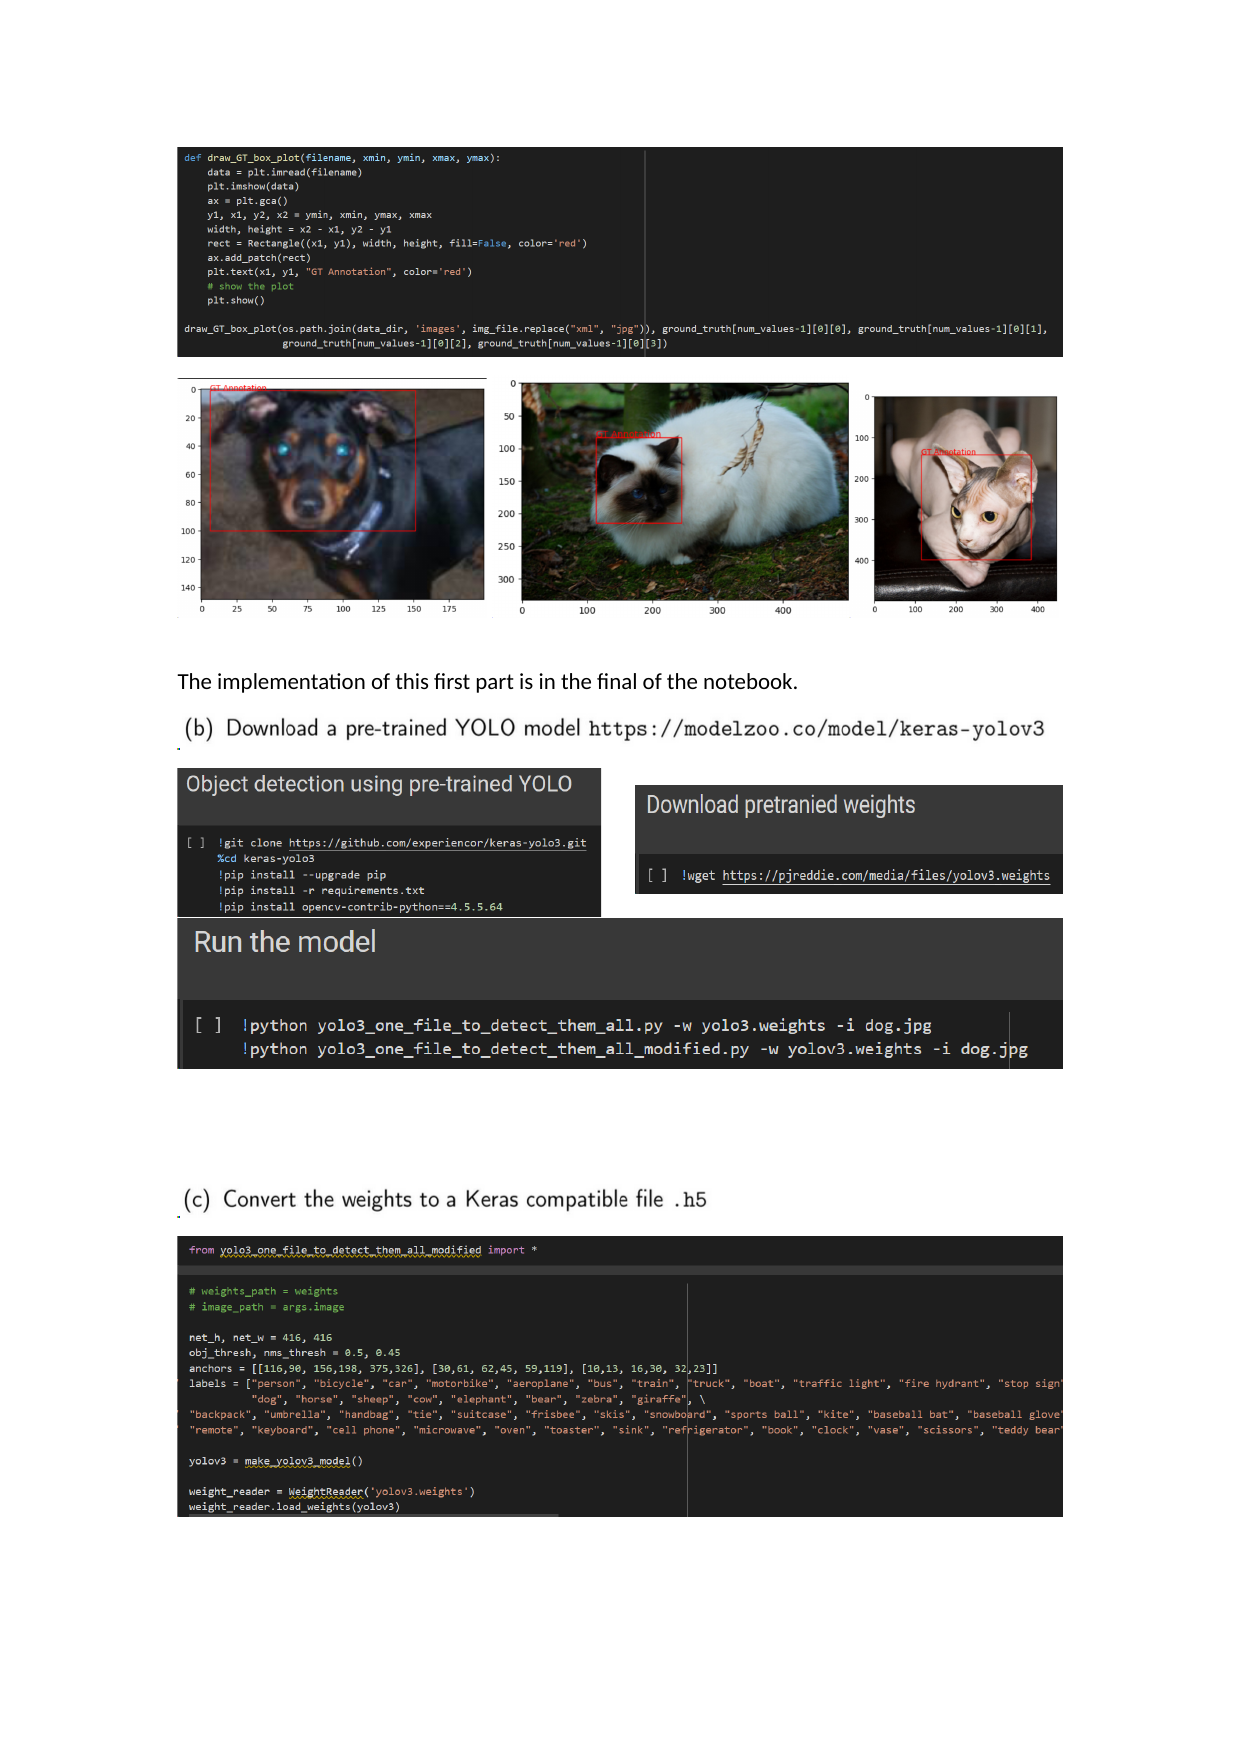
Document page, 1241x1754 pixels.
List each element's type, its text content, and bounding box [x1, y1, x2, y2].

picture [177, 147, 1063, 357]
picture [177, 918, 1063, 1069]
picture [177, 378, 487, 618]
text The implementation of this first part is in the final of the notebook. [177, 637, 1063, 695]
picture [177, 713, 1063, 750]
picture [177, 768, 602, 917]
picture [492, 375, 1059, 618]
picture [177, 1181, 1063, 1218]
picture [635, 785, 1063, 894]
picture [177, 1236, 1063, 1517]
